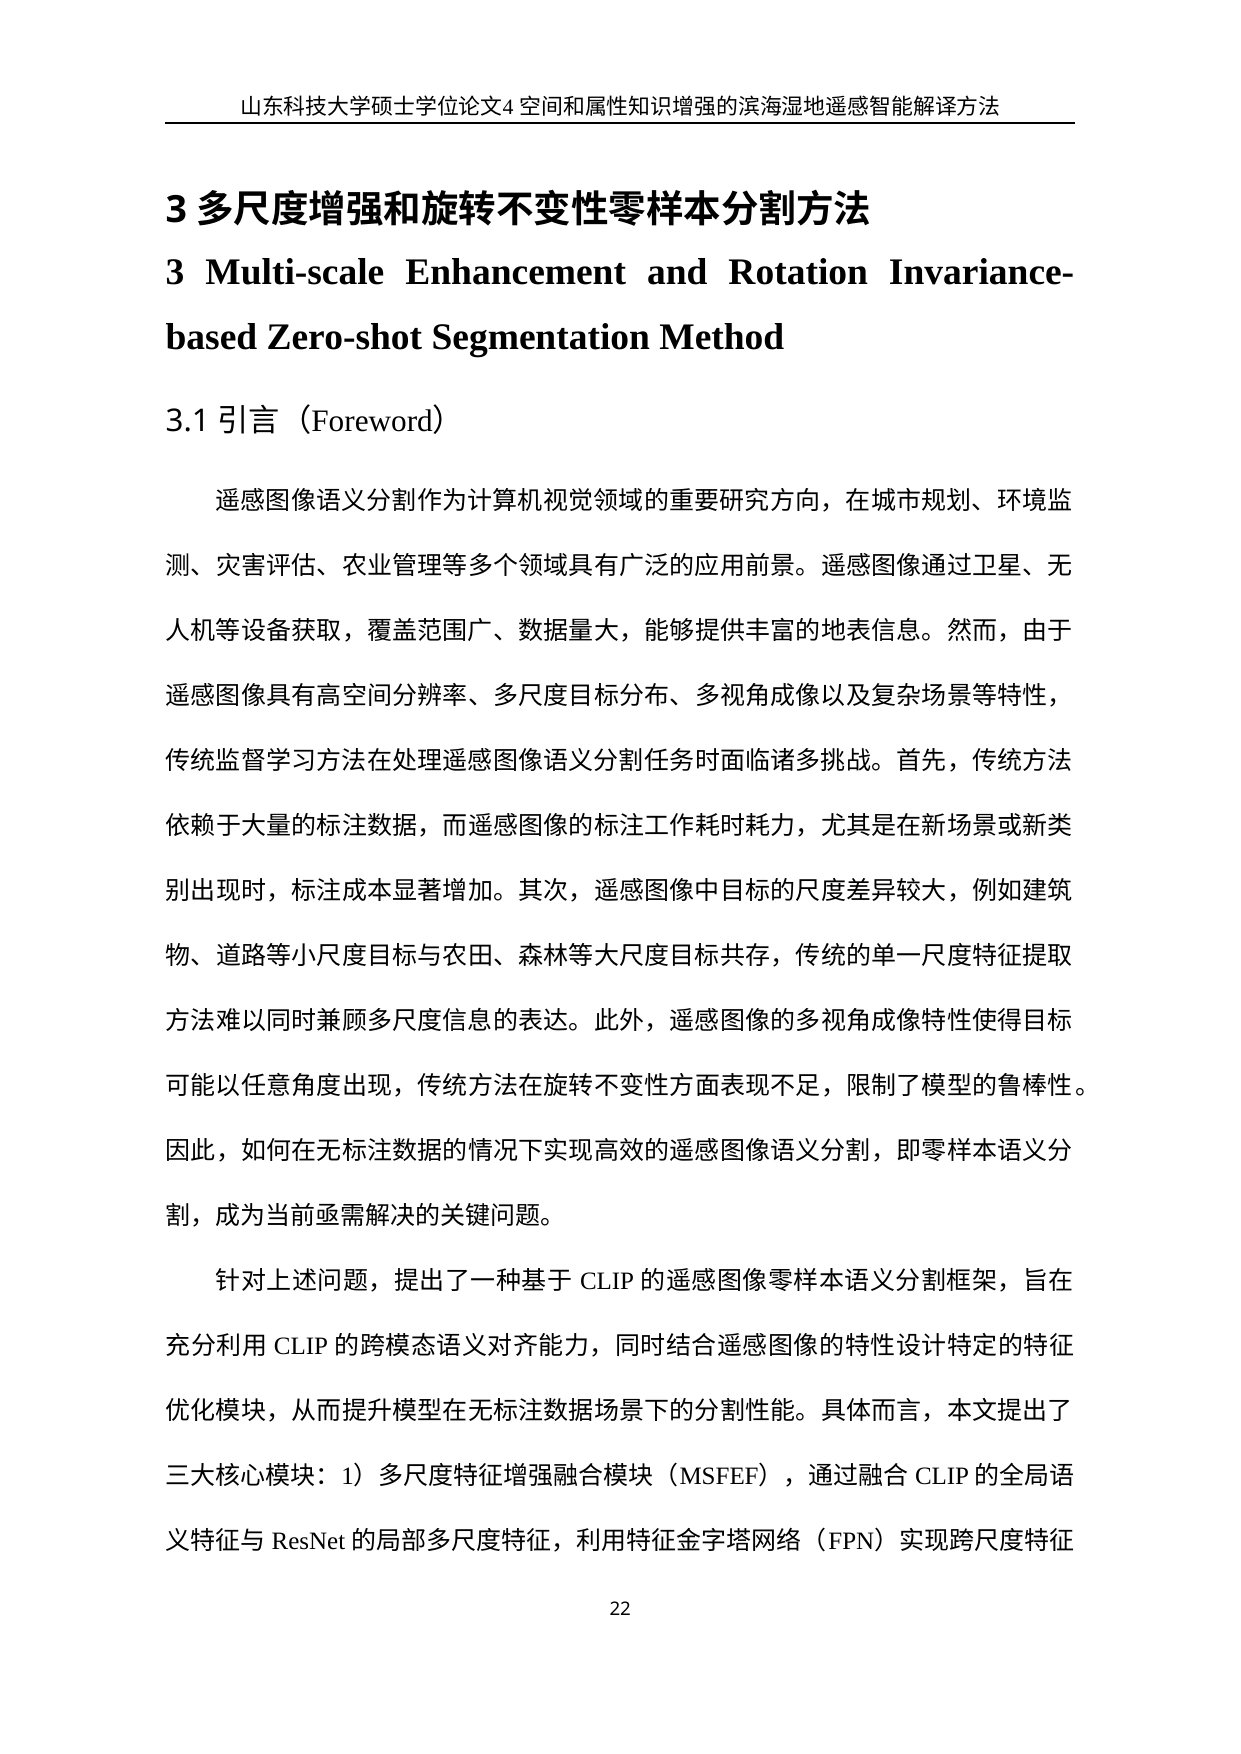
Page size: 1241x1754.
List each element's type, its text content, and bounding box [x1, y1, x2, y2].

text 3 Multi-scale Enhancement and Rotation Invariance-based Zero-shot Segmentation Method [165, 239, 1075, 369]
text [165, 1246, 1075, 1571]
text 3 多尺度增强和旋转不变性零样本分割方法 [165, 174, 1075, 239]
text 3.1 引言（Foreword） [165, 385, 1075, 450]
text 遥感图像语义分割作为计算机视觉领域的重要研究方向，在城市规划、环境监测、灾害评估、农业管理等多个领域具有广泛的应用前景。遥感图像通过卫星、无人机等设备获取，覆盖范围广、数据量大，能够提供丰富的地表信息。然而，由于遥感图像具有高空间分辨率、多尺度目标分布、多视角成像以及复杂场景等特性，传统监督学习方法在处理遥感图像语义分割任务时面临诸多挑战。首先，传统方法依赖于大量的标注数据，而遥感图像的标注工作耗时耗力，尤其是在新场景或新类别出现时，标注成本显著增加。其次，遥感图像中目标的尺度差异较大，例如建筑物、道路等小尺度目标与农田、森林等大尺度目标共存，传统的单一尺度特征提取方法难以同时兼顾多尺度信息的表达。此外，遥感图像的多视角成像特性使得目标可能以任意角度出现，传统方法在旋转不变性方面表现不足，限制了模型的鲁棒性。因此，如何在无标注数据的情况下实现高效的遥感图像语义分割，即零样本语义分割，成为当前亟需解决的关键问题。 [165, 466, 1075, 1246]
